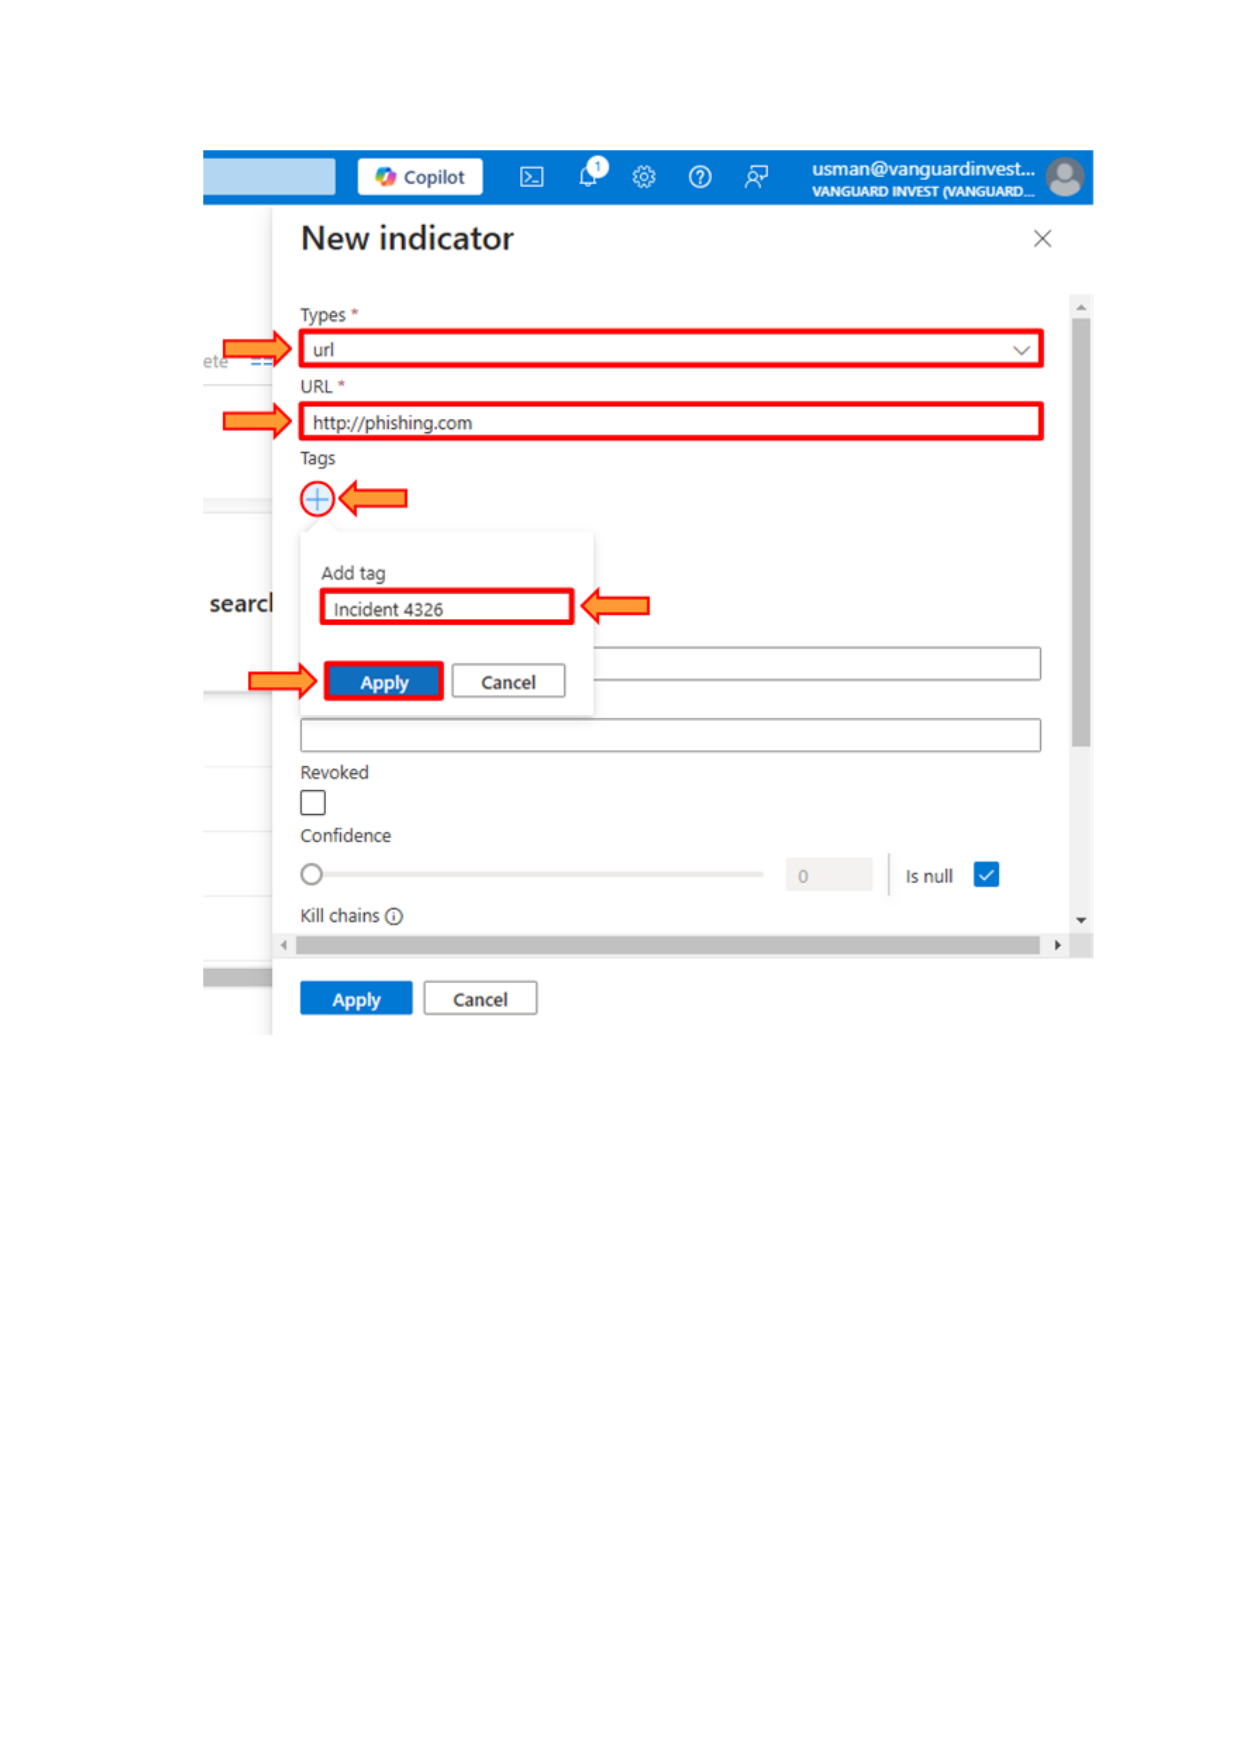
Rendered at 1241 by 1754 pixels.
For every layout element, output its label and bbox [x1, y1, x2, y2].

picture [202, 150, 1095, 1038]
